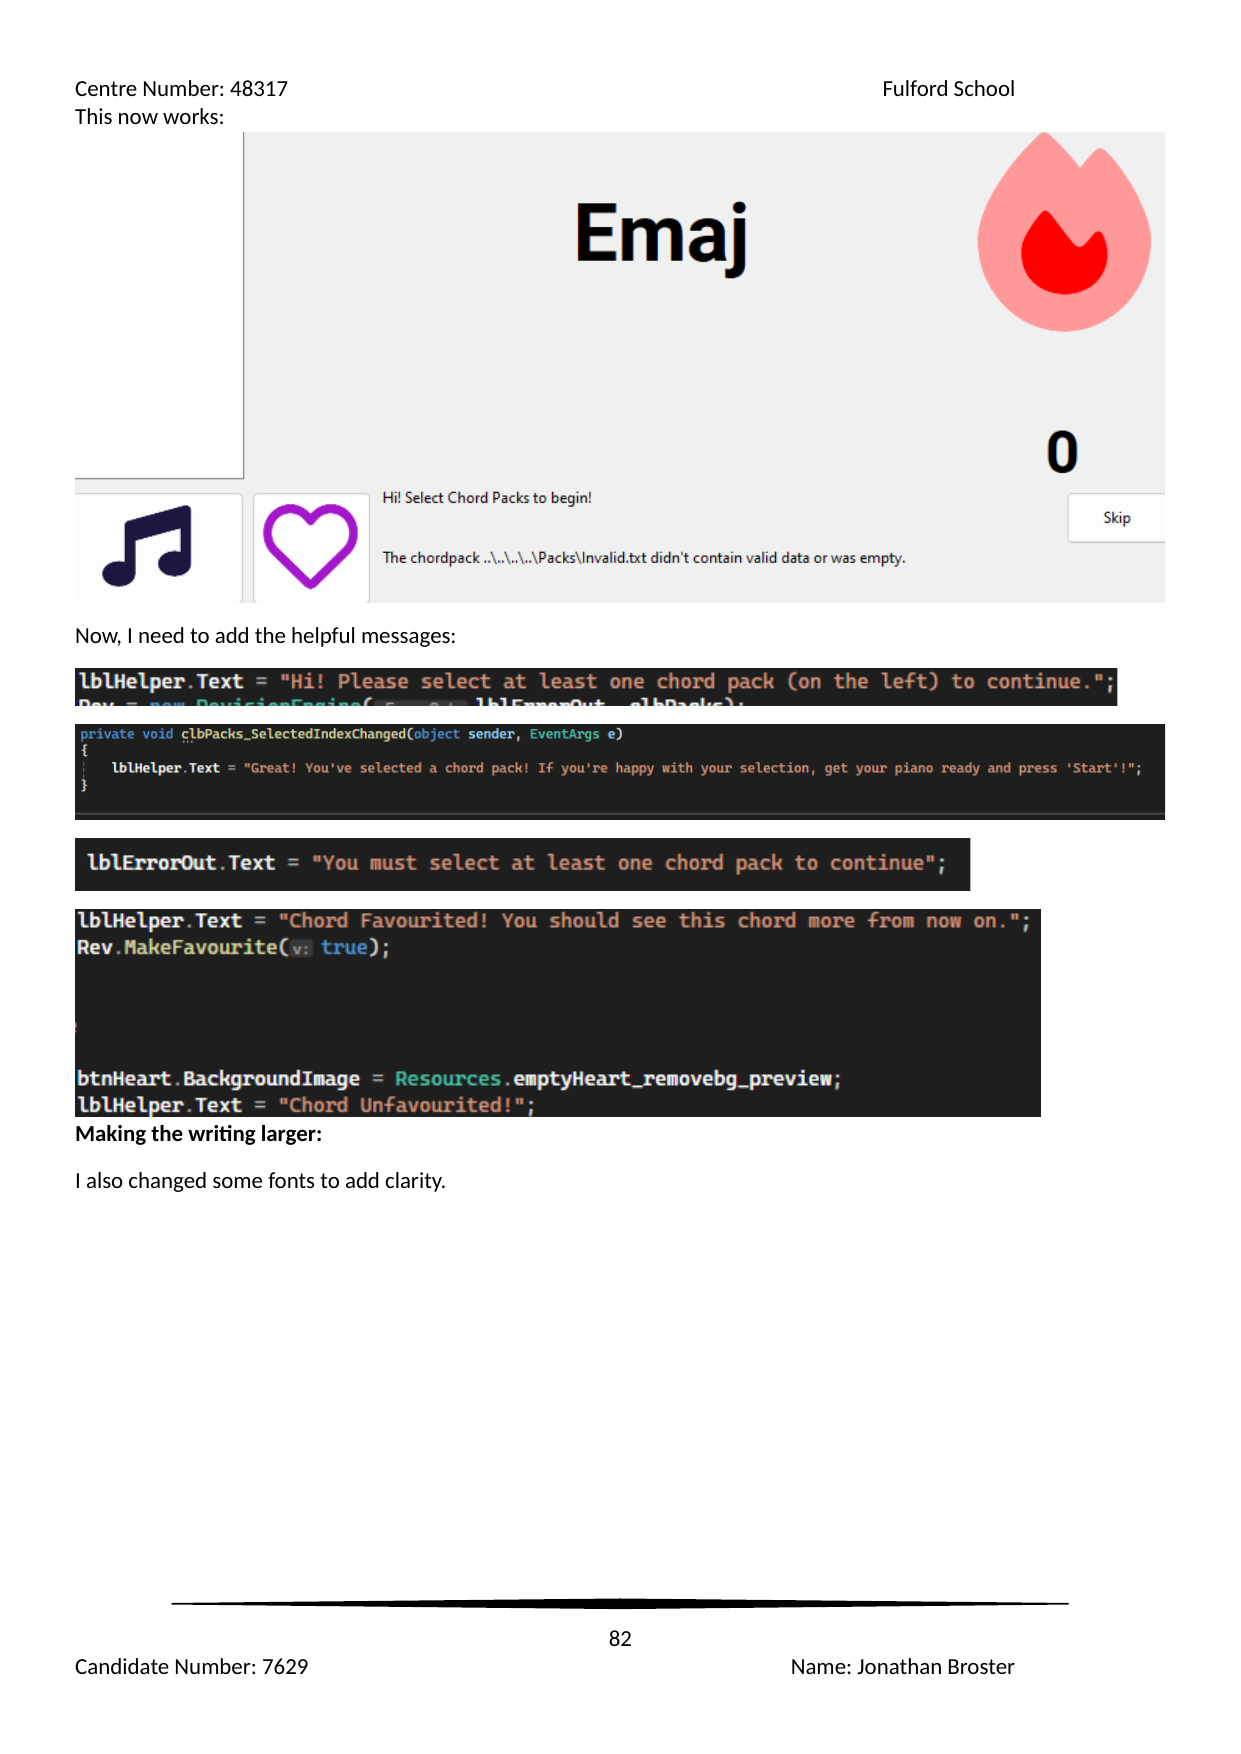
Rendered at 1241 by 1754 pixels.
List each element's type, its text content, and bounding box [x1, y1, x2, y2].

text This now works: [75, 102, 1165, 132]
text Now, I need to add the helpful messages: [75, 621, 1165, 649]
picture [75, 909, 1041, 1117]
text I also changed some fonts to add clarity. [75, 1166, 1165, 1194]
picture [75, 132, 1166, 603]
picture [75, 668, 1118, 706]
picture [75, 838, 971, 891]
picture [75, 724, 1166, 820]
